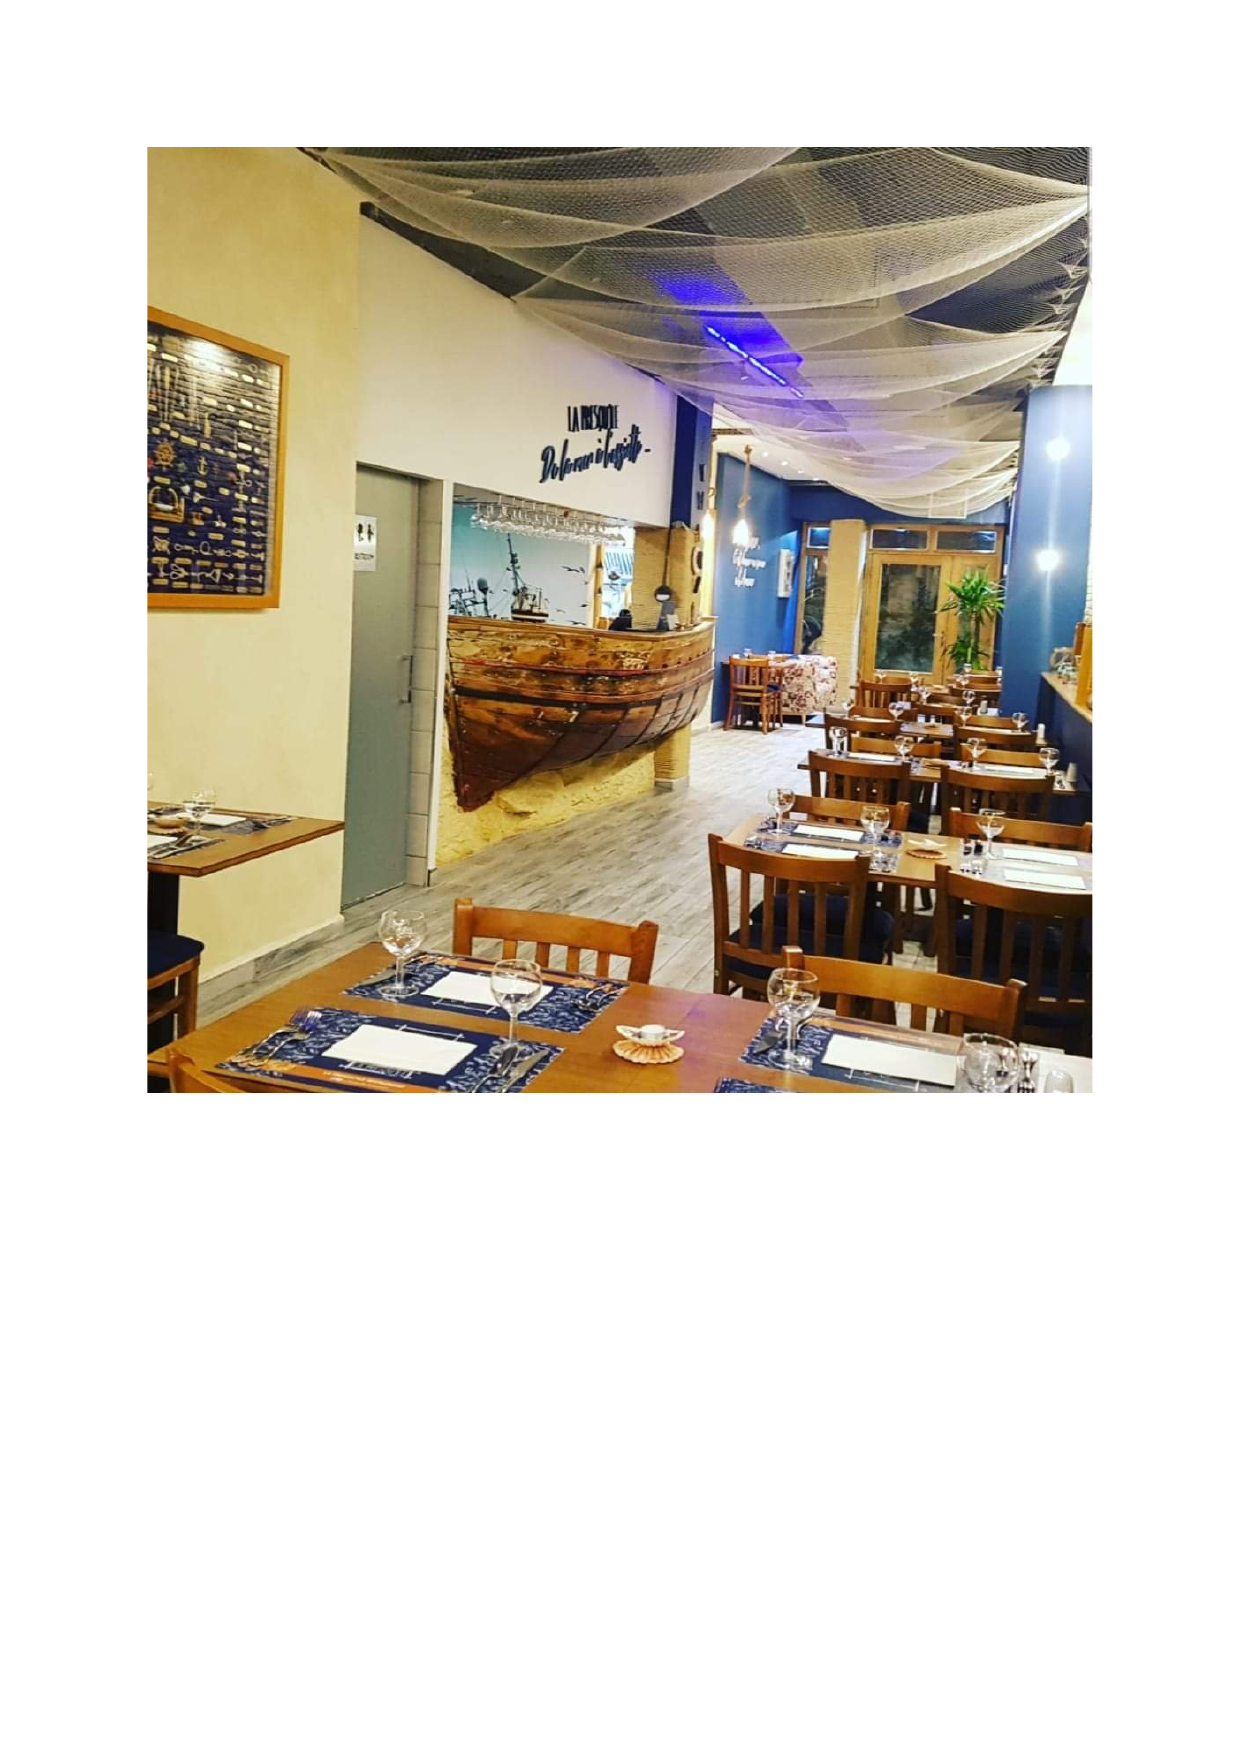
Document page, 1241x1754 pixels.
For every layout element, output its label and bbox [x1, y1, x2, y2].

picture [147, 147, 1093, 1093]
